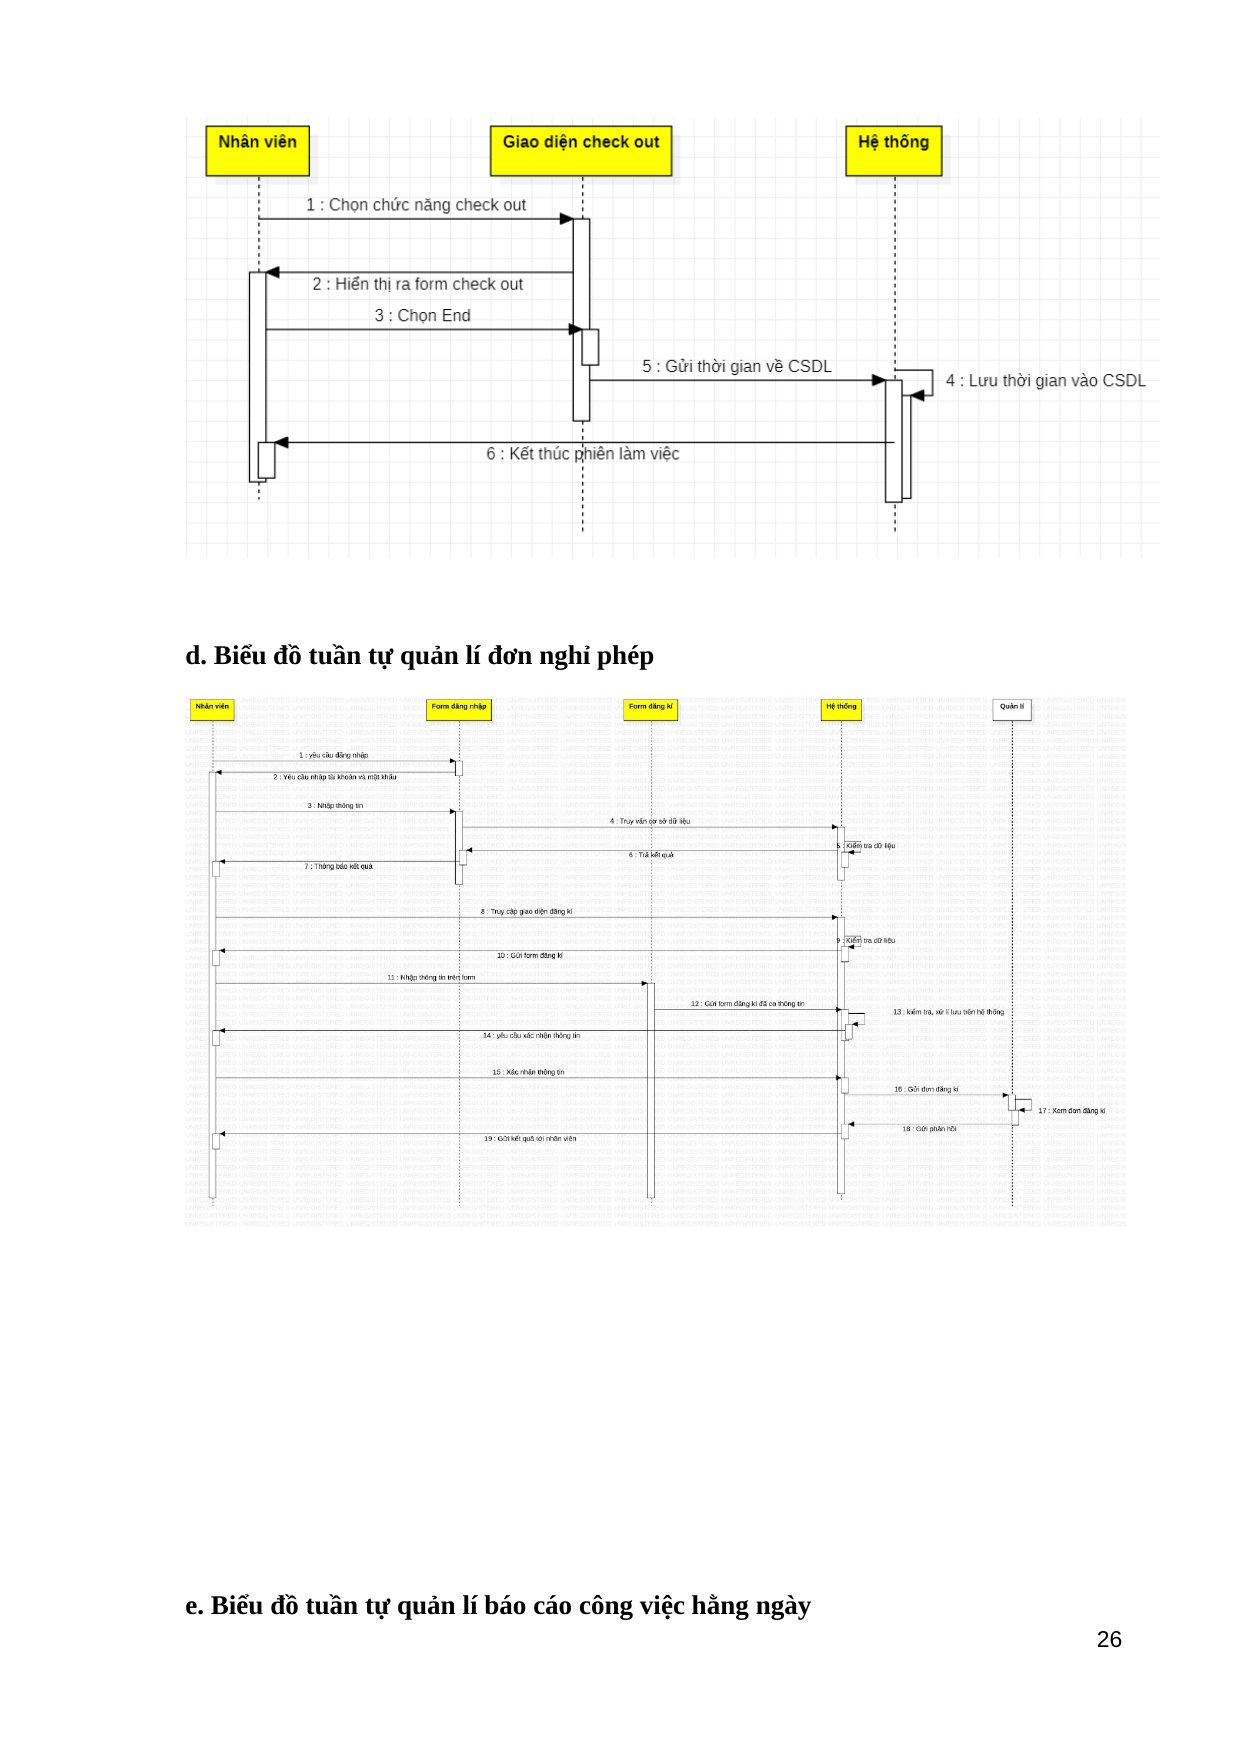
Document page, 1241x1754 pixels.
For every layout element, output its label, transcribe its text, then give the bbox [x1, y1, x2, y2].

text e. Biểu đồ tuần tự quản lí báo cáo công việc hằng ngày [185, 1589, 1122, 1620]
picture [185, 118, 1160, 558]
picture [185, 695, 1126, 1228]
text d. Biểu đồ tuần tự quản lí đơn nghỉ phép [185, 639, 1122, 670]
